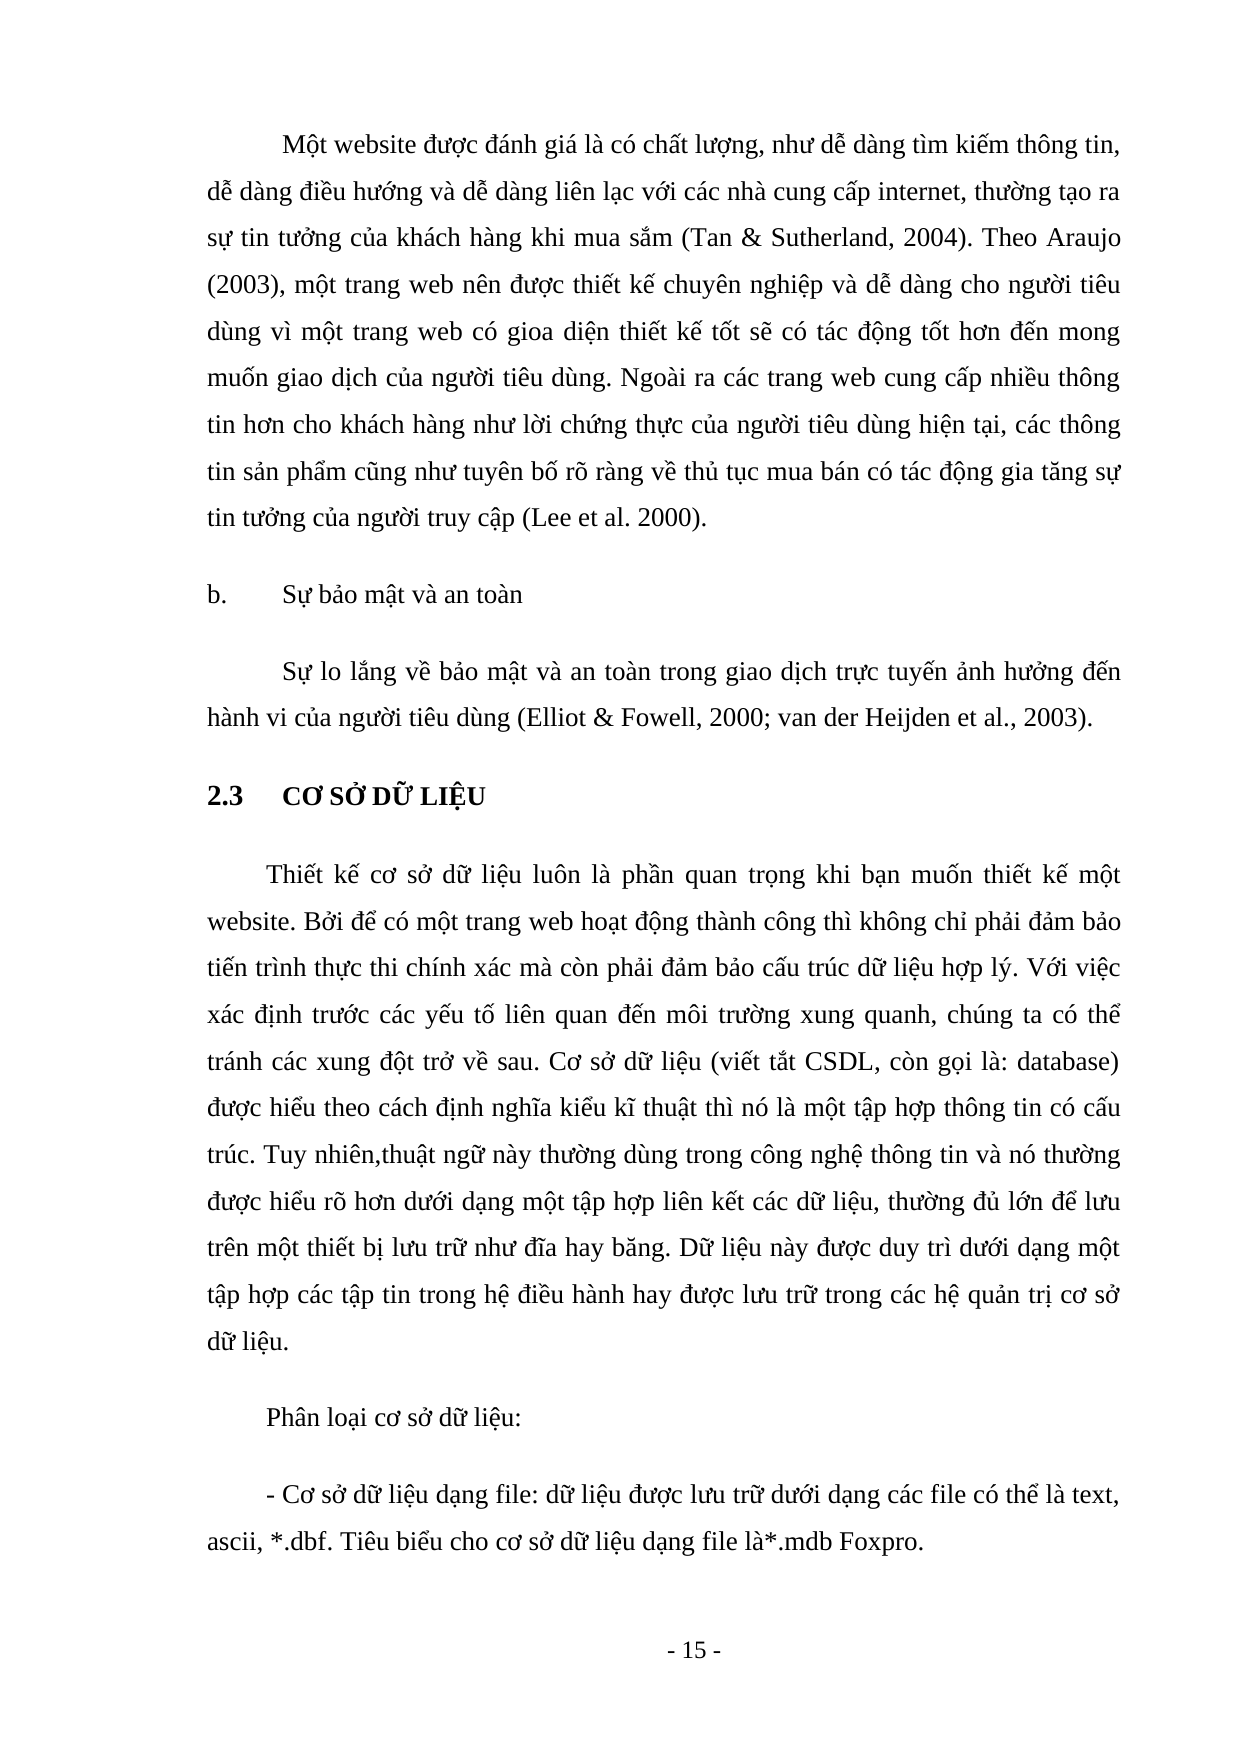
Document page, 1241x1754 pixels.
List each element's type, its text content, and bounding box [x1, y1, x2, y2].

list Sự bảo mật và an toàn [207, 578, 1122, 609]
subtitle Cơ sở dữ liệu [207, 778, 1122, 811]
list Sự lo lắng về bảo mật và an toàn trong giao dịch trực tuyến ảnh hưởng đến hành vi của người tiêu dùng (Elliot & Fowell, 2000; van der Heijden et al., 2003). [207, 654, 1122, 732]
list Một website được đánh giá là có chất lượng, như dễ dàng tìm kiếm thông tin, dễ dàng điều hướng và dễ dàng liên lạc với các nhà cung cấp internet, thường tạo ra sự tin tưởng của khách hàng khi mua sắm (Tan & Sutherland, 2004). Theo Araujo (2003), một trang web nên được thiết kế chuyên nghiệp và dễ dàng cho người tiêu dùng vì một trang web có gioa diện thiết kế tốt sẽ có tác động tốt hơn đến mong muốn giao dịch của người tiêu dùng. Ngoài ra các trang web cung cấp nhiều thông tin hơn cho khách hàng như lời chứng thực của người tiêu dùng hiện tại, các thông tin sản phẩm cũng như tuyên bố rõ ràng về thủ tục mua bán có tác động gia tăng sự tin tưởng của người truy cập (Lee et al. 2000). [207, 128, 1122, 532]
text Thiết kế cơ sở dữ liệu luôn là phần quan trọng khi bạn muốn thiết kế một website. Bởi để có một trang web hoạt động thành công thì không chỉ phải đảm bảo tiến trình thực thi chính xác mà còn phải đảm bảo cấu trúc dữ liệu hợp lý. Với việc xác định trước các yếu tố liên quan đến môi trường xung quanh, chúng ta có thể tránh các xung đột trở về sau. Cơ sở dữ liệu (viết tắt CSDL, còn gọi là: database) được hiểu theo cách định nghĩa kiểu kĩ thuật thì nó là một tập hợp thông tin có cấu trúc. Tuy nhiên,thuật ngữ này thường dùng trong công nghệ thông tin và nó thường được hiểu rõ hơn dưới dạng một tập hợp liên kết các dữ liệu, thường đủ lớn để lưu trên một thiết bị lưu trữ như đĩa hay băng. Dữ liệu này được duy trì dưới dạng một tập hợp các tập tin trong hệ điều hành hay được lưu trữ trong các hệ quản trị cơ sở dữ liệu. [207, 858, 1122, 1356]
text - Cơ sở dữ liệu dạng file: dữ liệu được lưu trữ dưới dạng các file có thể là text, ascii, *.dbf. Tiêu biểu cho cơ sở dữ liệu dạng file là*.mdb Foxpro. [207, 1478, 1122, 1556]
text Phân loại cơ sở dữ liệu: [207, 1402, 1122, 1433]
